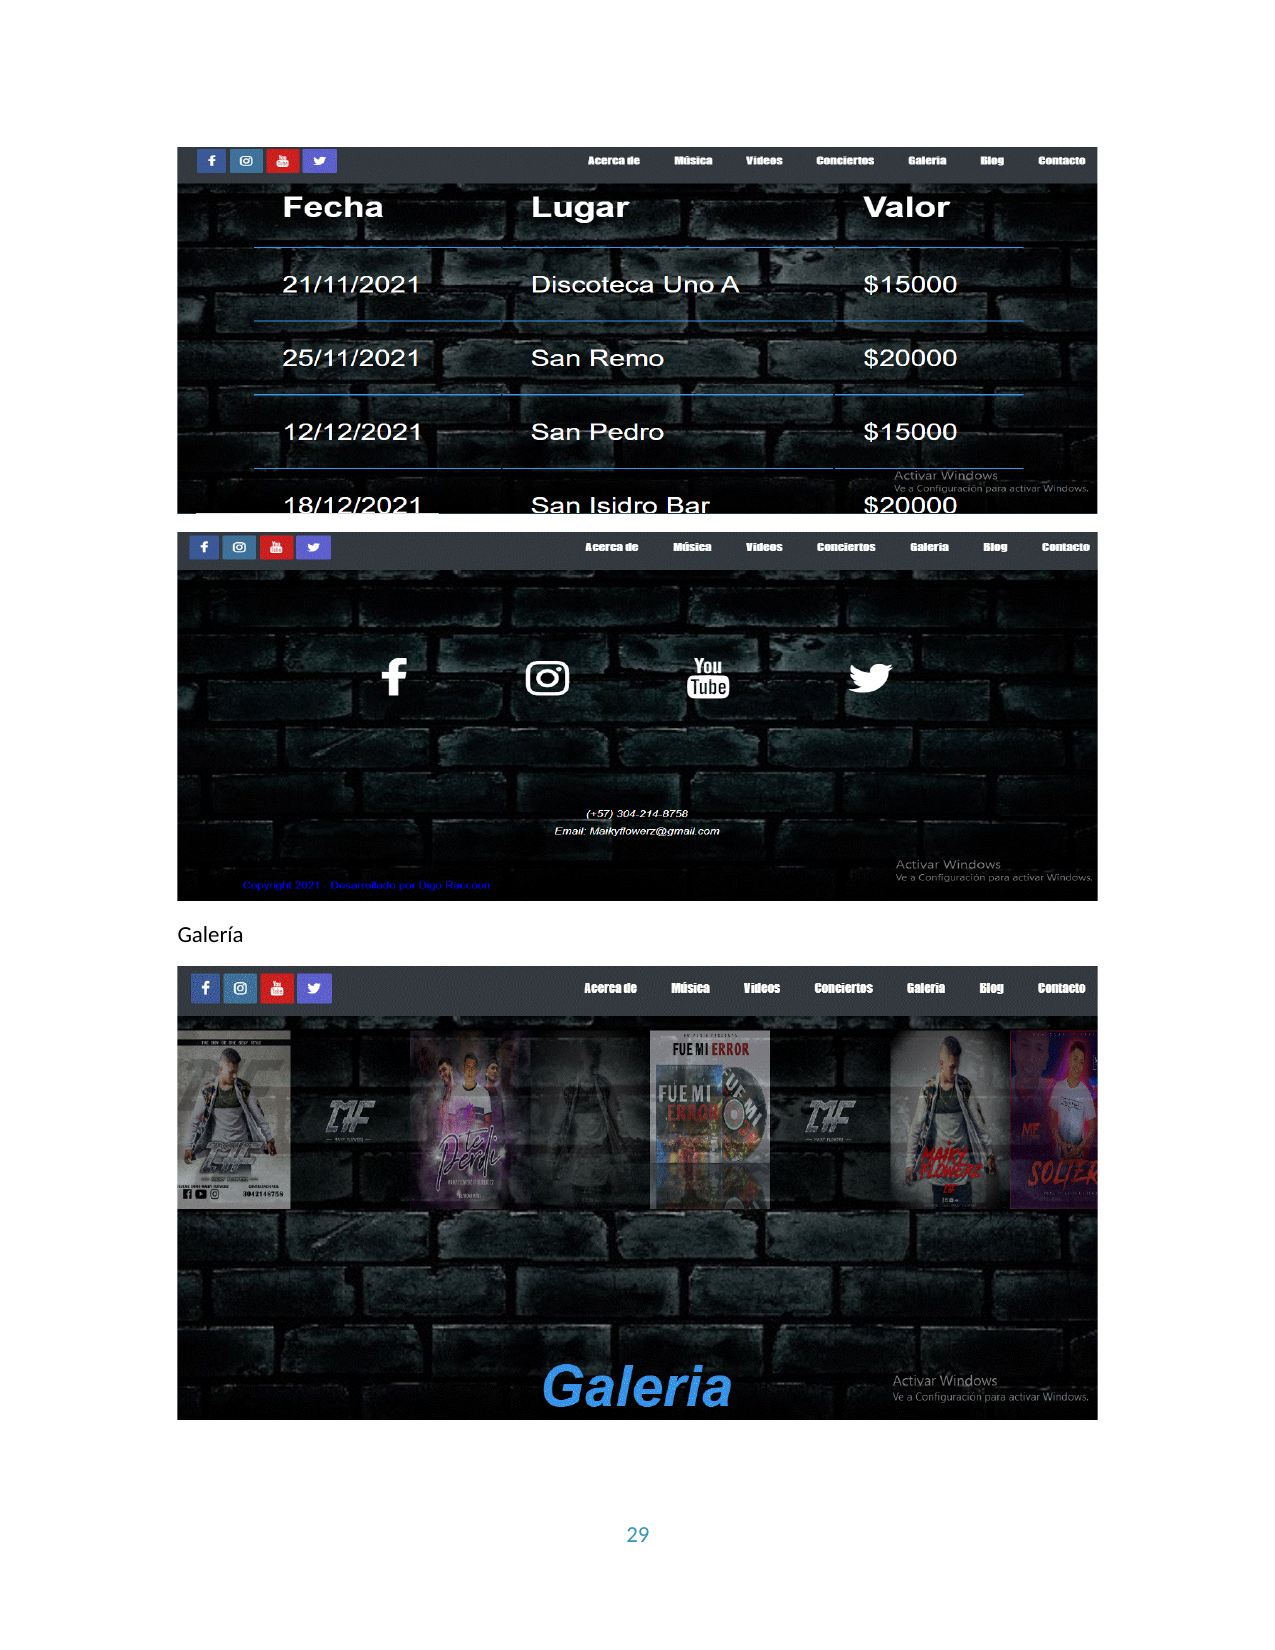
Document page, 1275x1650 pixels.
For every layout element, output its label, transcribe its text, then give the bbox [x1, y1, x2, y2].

text Galería [177, 920, 1098, 948]
picture [177, 147, 1098, 514]
picture [177, 532, 1098, 901]
picture [177, 966, 1098, 1420]
